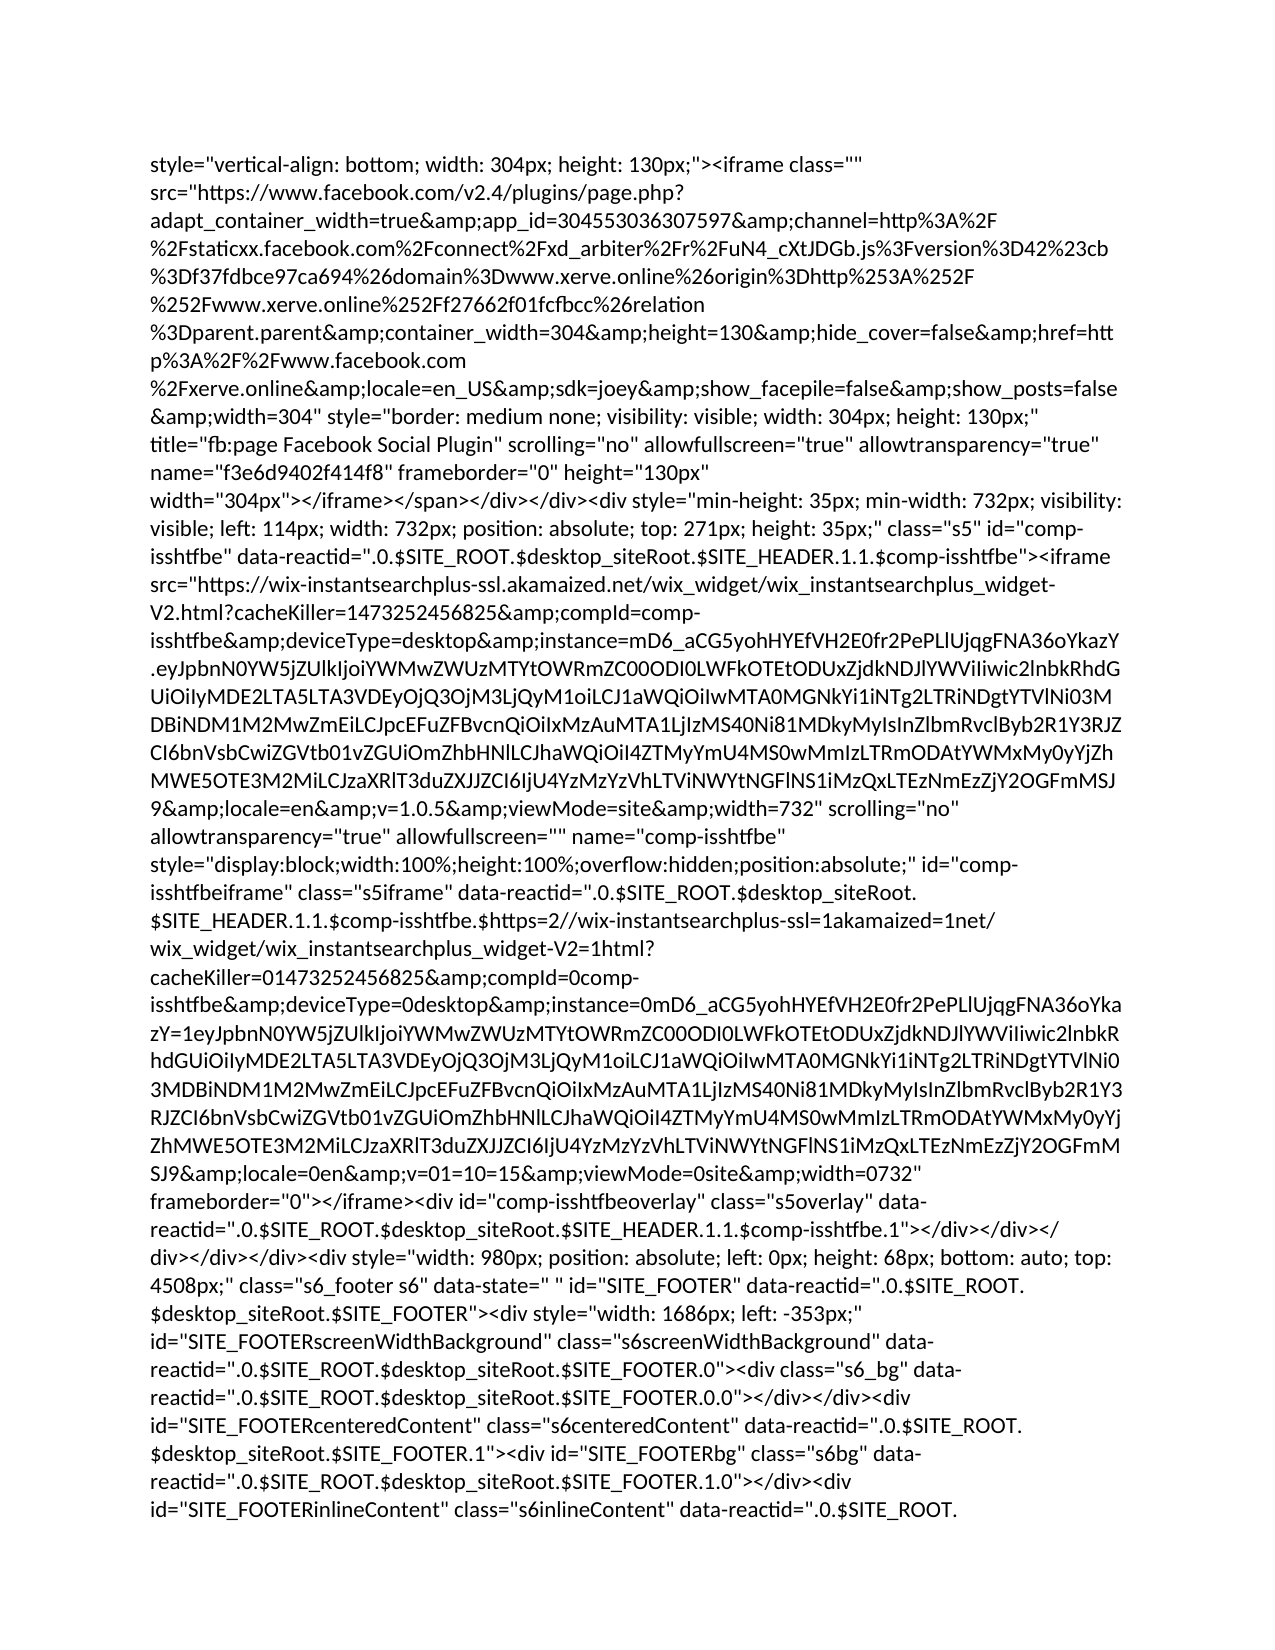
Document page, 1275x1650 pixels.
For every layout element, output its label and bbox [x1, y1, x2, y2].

text [150, 150, 1125, 1523]
